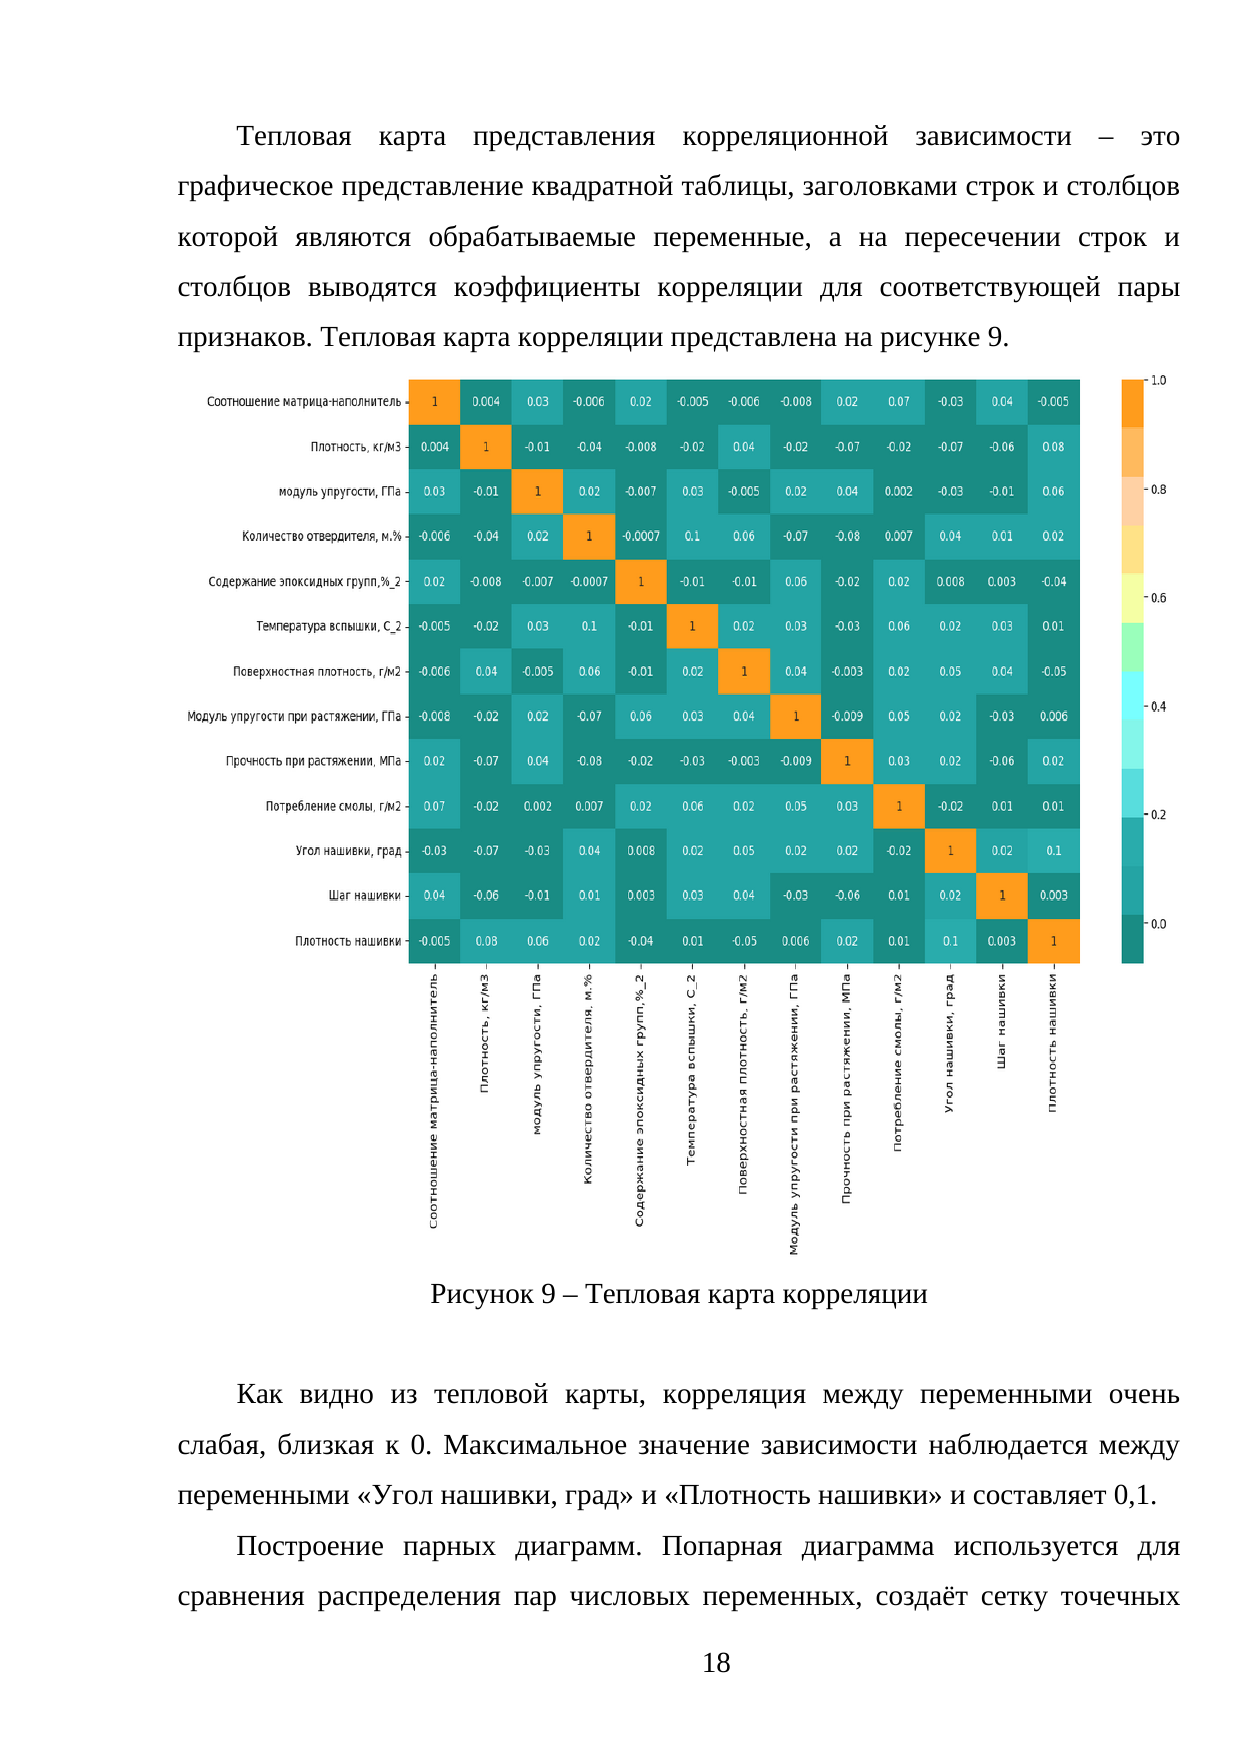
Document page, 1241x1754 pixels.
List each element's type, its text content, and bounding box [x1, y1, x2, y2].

text Как видно из тепловой карты, корреляция между переменными очень слабая, близкая к 0. Максимальное значение зависимости наблюдается между переменными «Угол нашивки, град» и «Плотность нашивки» и составляет 0,1. [177, 1377, 1181, 1511]
text Рисунок 9 – Тепловая карта корреляции [177, 1276, 1181, 1309]
picture [177, 369, 1179, 1260]
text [177, 1528, 1181, 1611]
text Тепловая карта представления корреляционной зависимости – это графическое представление квадратной таблицы, заголовками строк и столбцов которой являются обрабатываемые переменные, а на пересечении строк и столбцов выводятся коэффициенты корреляции для соответствующей пары признаков. Тепловая карта корреляции представлена на рисунке 9. [177, 118, 1181, 353]
